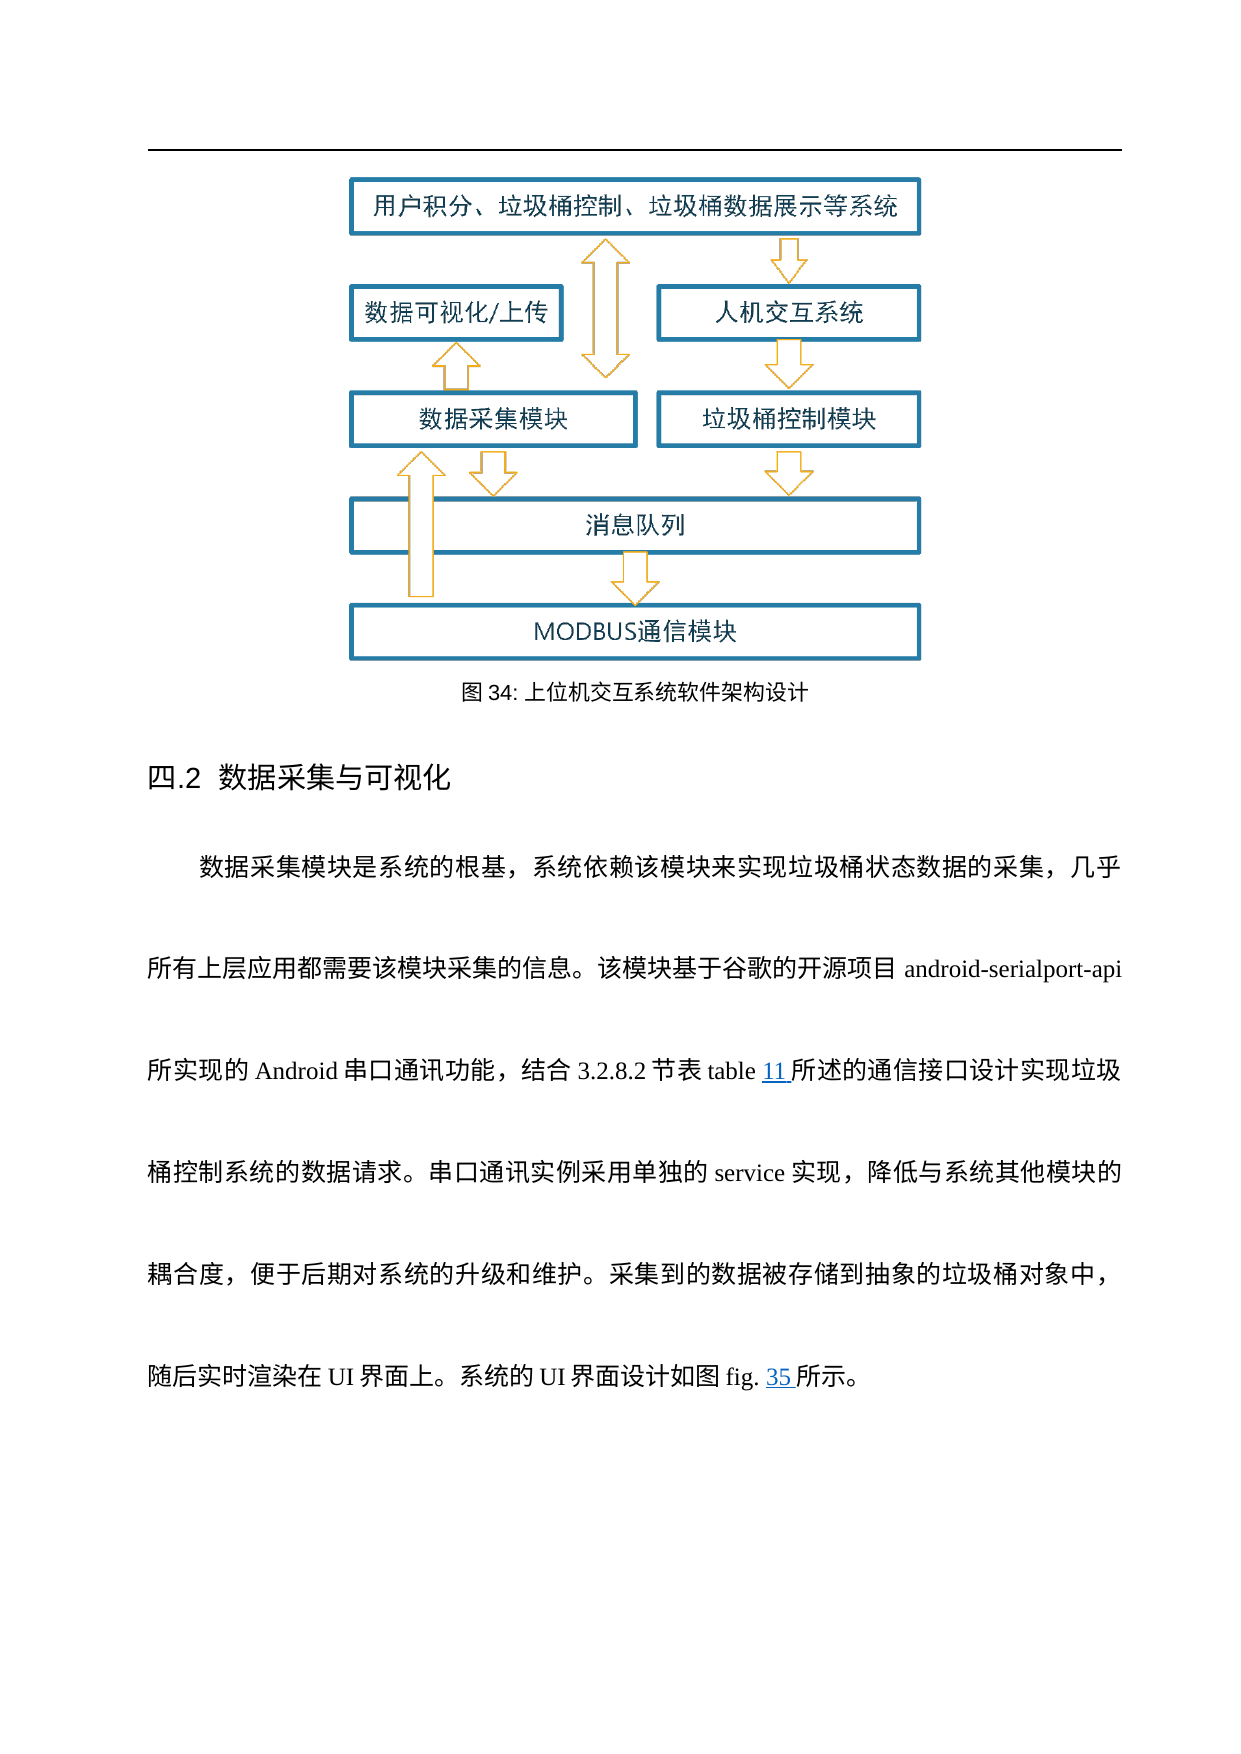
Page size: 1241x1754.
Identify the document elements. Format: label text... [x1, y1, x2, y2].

text 数据采集模块是系统的根基，系统依赖该模块来实现垃圾桶状态数据的采集，几乎所有上层应用都需要该模块采集的信息。该模块基于谷歌的开源项目android-serialport-api所实现的Android串口通讯功能，结合3.2.8.2节表table 11所述的通信接口设计实现垃圾桶控制系统的数据请求。串口通讯实例采用单独的service实现，降低与系统其他模块的耦合度，便于后期对系统的升级和维护。采集到的数据被存储到抽象的垃圾桶对象中，随后实时渲染在UI界面上。系统的UI界面设计如图fig. 35所示。 [148, 831, 1122, 1408]
text 图 34: 上位机交互系统软件架构设计 [148, 674, 1122, 708]
picture [348, 177, 922, 661]
subtitle 数据采集与可视化 [148, 742, 1122, 810]
